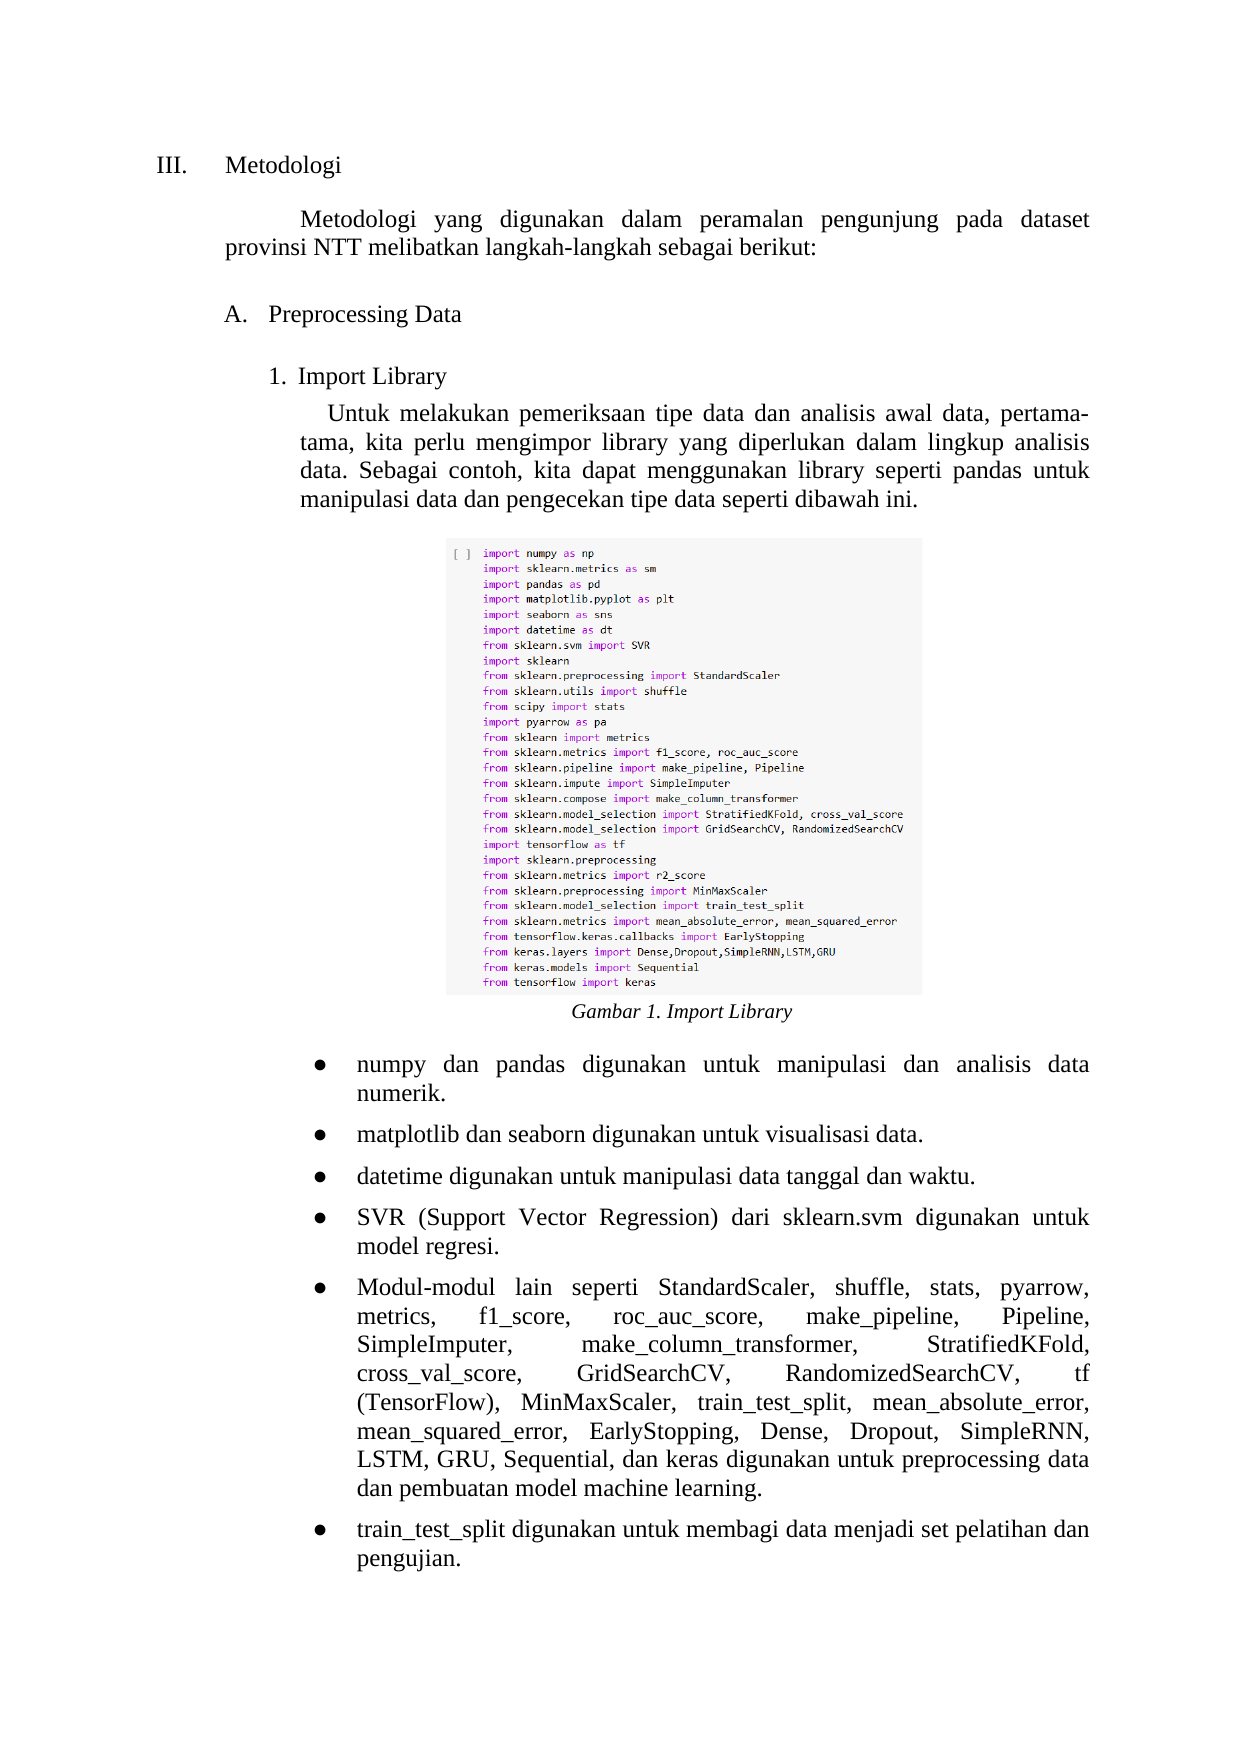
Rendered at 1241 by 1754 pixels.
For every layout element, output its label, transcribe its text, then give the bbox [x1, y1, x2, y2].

table_header Gambar 1. Import Library [277, 525, 1089, 1049]
picture [443, 535, 923, 995]
text Metodologi yang digunakan dalam peramalan pengunjung pada dataset provinsi NTT melibatkan langkah-langkah sebagai berikut: [225, 204, 1090, 261]
text Untuk melakukan pemeriksaan tipe data dan analisis awal data, pertama-tama, kita perlu mengimpor library yang diperlukan dalam lingkup analisis data. Sebagai contoh, kita dapat menggunakan library seperti pandas untuk manipulasi data dan pengecekan tipe data seperti dibawah ini. [300, 398, 1090, 513]
list matplotlib dan seaborn digunakan untuk visualisasi data. [312, 1119, 1090, 1148]
list datetime digunakan untuk manipulasi data tanggal dan waktu. [312, 1161, 1090, 1189]
list SVR (Support Vector Regression) dari sklearn.svm digunakan untuk model regresi. [312, 1202, 1090, 1259]
list numpy dan pandas digunakan untuk manipulasi dan analisis data numerik. [312, 1049, 1090, 1107]
subtitle Import Library [268, 361, 1090, 389]
list train_test_split digunakan untuk membagi data menjadi set pelatihan dan pengujian. [312, 1514, 1090, 1572]
subtitle Preprocessing Data [224, 299, 1090, 327]
subtitle Metodologi [187, 150, 1090, 179]
list Modul-modul lain seperti StandardScaler, shuffle, stats, pyarrow, metrics, f1_score, roc_auc_score, make_pipeline, Pipeline, SimpleImputer, make_column_transformer, StratifiedKFold, cross_val_score, GridSearchCV, RandomizedSearchCV, tf (TensorFlow), MinMaxScaler, train_test_split, mean_absolute_error, mean_squared_error, EarlyStopping, Dense, Dropout, SimpleRNN, LSTM, GRU, Sequential, dan keras digunakan untuk preprocessing data dan pembuatan model machine learning. [312, 1272, 1090, 1502]
